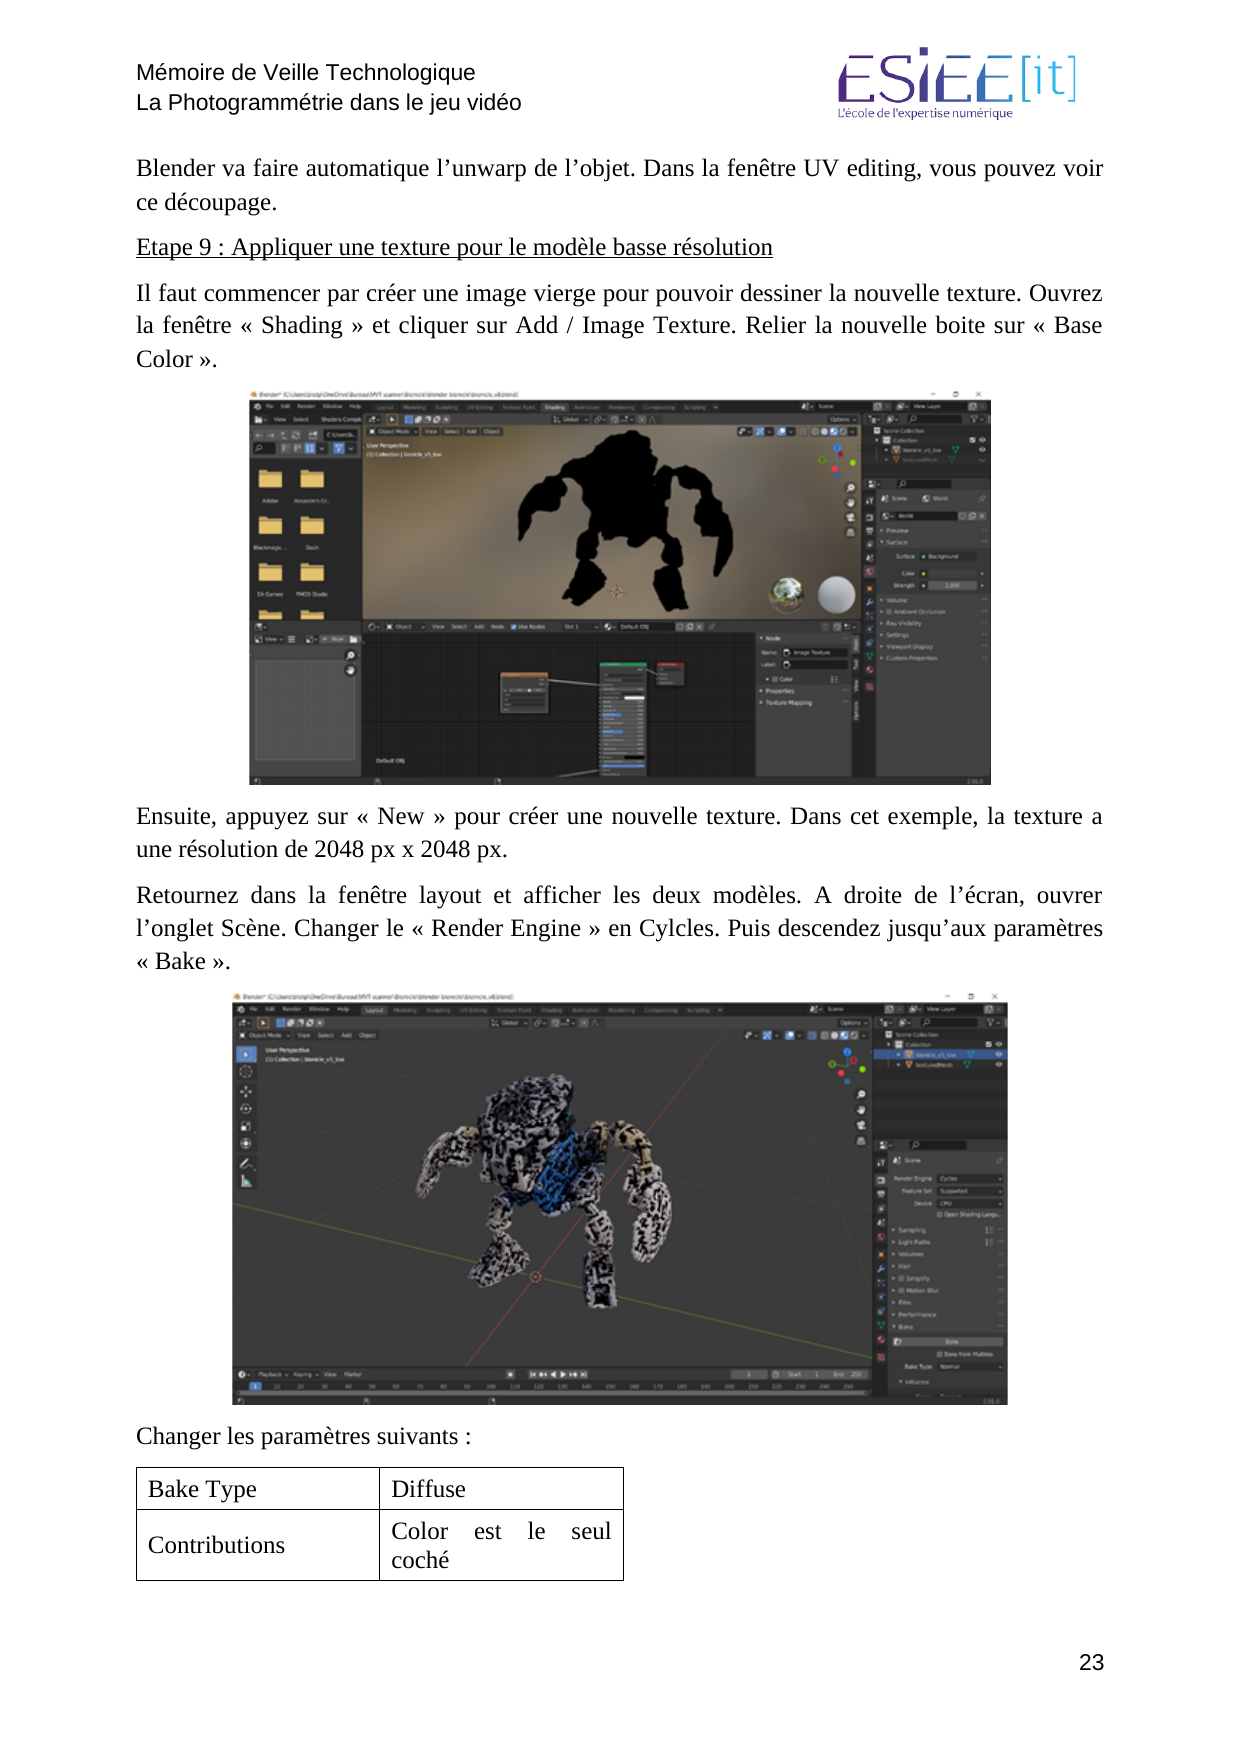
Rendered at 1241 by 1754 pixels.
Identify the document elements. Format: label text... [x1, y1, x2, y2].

text Changer les paramètres suivants : [136, 1421, 1104, 1450]
table_cell Color est le seul coché [380, 1510, 623, 1580]
table_header Bake Type [137, 1468, 379, 1509]
text Blender va faire automatique l’unwarp de l’objet. Dans la fenêtre UV editing, vous pouvez voir ce découpage. [136, 153, 1104, 215]
picture [249, 389, 991, 785]
table_header Diffuse [380, 1468, 623, 1509]
text Il faut commencer par créer une image vierge pour pouvoir dessiner la nouvelle texture. Ouvrez la fenêtre « Shading » et cliquer sur Add / Image Texture. Relier la nouvelle boite sur « Base Color ». [136, 278, 1104, 372]
text Etape 9 : Appliquer une texture pour le modèle basse résolution [136, 232, 1104, 261]
text Retournez dans la fenêtre layout et afficher les deux modèles. A droite de l’écran, ouvrer l’onglet Scène. Changer le « Render Engine » en Cylcles. Puis descendez jusqu’aux paramètres « Bake ». [136, 880, 1104, 974]
table_cell Contributions [137, 1510, 379, 1580]
picture [232, 991, 1008, 1405]
text Ensuite, appuyez sur « New » pour créer une nouvelle texture. Dans cet exemple, la texture a une résolution de 2048 px x 2048 px. [136, 801, 1104, 863]
picture [838, 47, 1075, 120]
